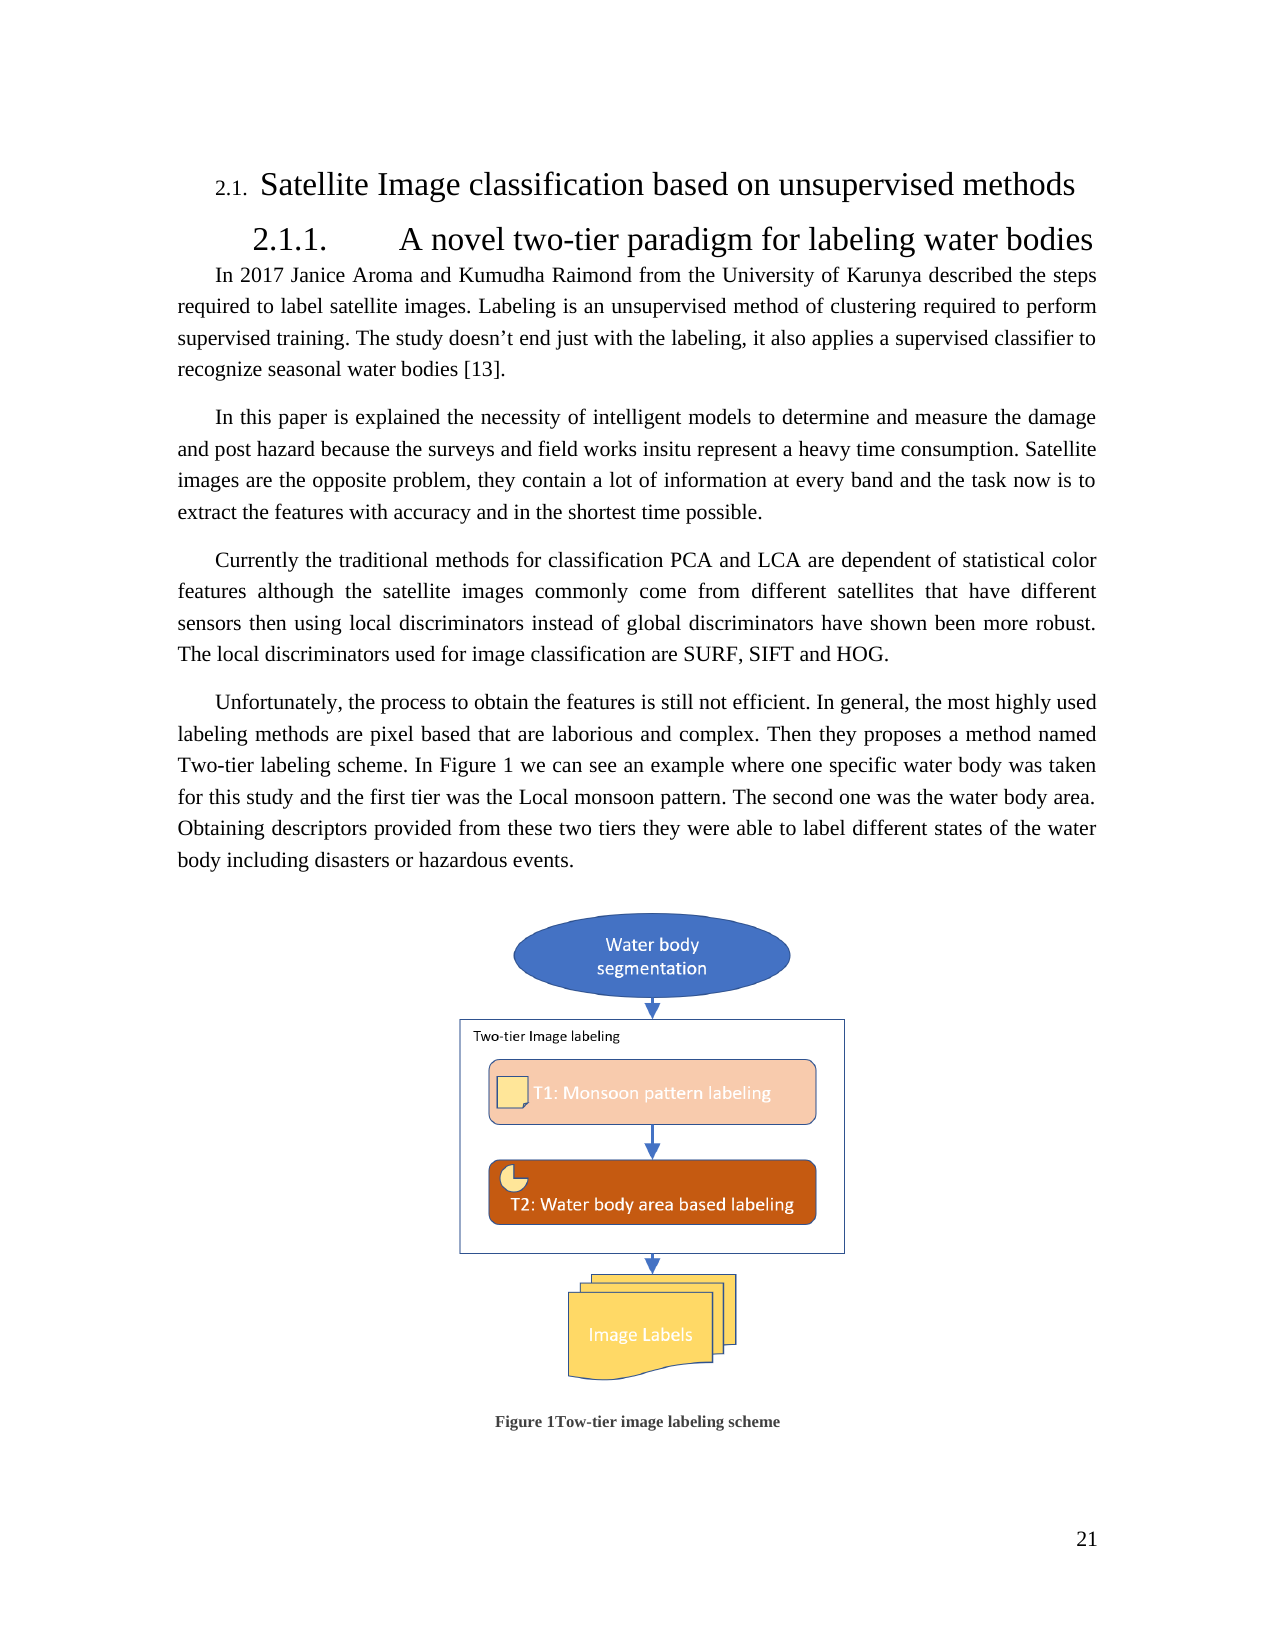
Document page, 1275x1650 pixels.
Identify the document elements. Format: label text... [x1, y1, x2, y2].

text Unfortunately, the process to obtain the features is still not efficient. In general, the most highly used labeling methods are pixel based that are laborious and complex. Then they proposes a method named Two-tier labeling scheme. In Figure 1 we can see an example where one specific water body was taken for this study and the first tier was the Local monsoon pattern. The second one was the water body area. Obtaining descriptors provided from these two tiers they were able to label different states of the water body including disasters or hazardous events. [177, 689, 1098, 872]
text In 2017 Janice Aroma and Kumudha Raimond from the University of Karunya described the steps required to label satellite images. Labeling is an unsupervised method of clustering required to perform supervised training. The study doesn’t end just with the labeling, it also applies a supervised classifier to recognize seasonal water bodies [13]. [177, 262, 1098, 381]
text In this paper is explained the necessity of intelligent models to determine and measure the damage and post hazard because the surveys and field works insitu represent a heavy time consumption. Satellite images are the opposite problem, they contain a lot of information at every band and the task now is to extract the features with accuracy and in the shortest time possible. [177, 404, 1098, 524]
picture [447, 894, 865, 1390]
subtitle Satellite Image classification based on unsupervised methods [215, 164, 1098, 203]
text Figure 1Tow-tier image labeling scheme [177, 1412, 1098, 1431]
text Currently the traditional methods for classification PCA and LCA are dependent of statistical color features although the satellite images commonly come from different satellites that have different sensors then using local discriminators instead of global discriminators have shown been more robust. The local discriminators used for image classification are SURF, SIFT and HOG. [177, 547, 1098, 666]
subtitle A novel two-tier paradigm for labeling water bodies [252, 219, 1098, 258]
